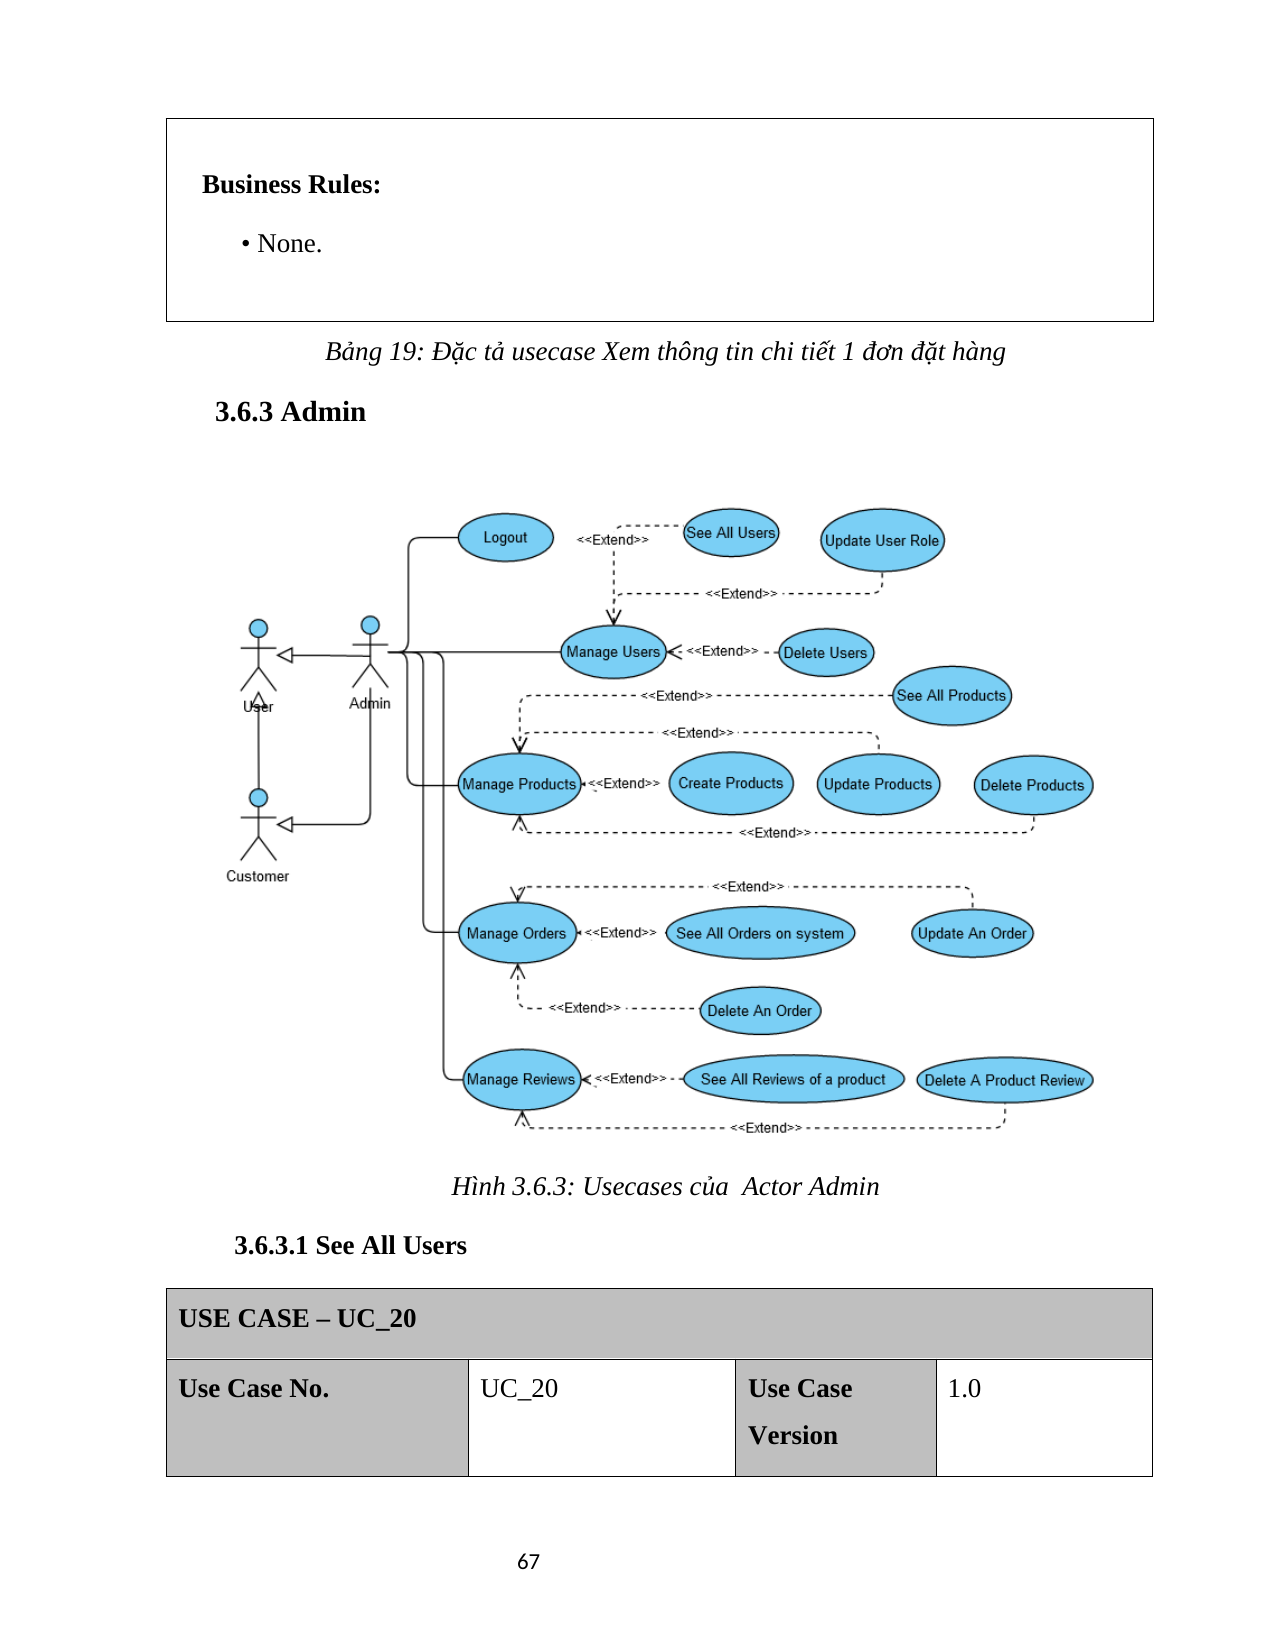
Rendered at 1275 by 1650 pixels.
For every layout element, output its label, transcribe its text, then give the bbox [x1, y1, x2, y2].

table_cell Business Rules: • None. [191, 119, 1108, 321]
subtitle 3.6.3.1 See All Users [177, 1229, 1157, 1260]
table_cell Use Case Version [736, 1360, 936, 1476]
table_cell Use Case No. [167, 1360, 468, 1476]
subtitle 3.6.3 Admin [177, 394, 1157, 427]
table_header USE CASE – UC_20 [167, 1289, 1152, 1358]
table_cell UC_20 [469, 1360, 735, 1476]
table_header [1108, 119, 1153, 321]
text Hình 3.6.3: Usecases của Actor Admin [177, 1170, 1157, 1201]
table_cell 1.0 [937, 1360, 1152, 1476]
picture [177, 501, 1153, 1144]
table_header [167, 119, 191, 321]
text Bảng 19: Đặc tả usecase Xem thông tin chi tiết 1 đơn đặt hàng [177, 335, 1157, 366]
